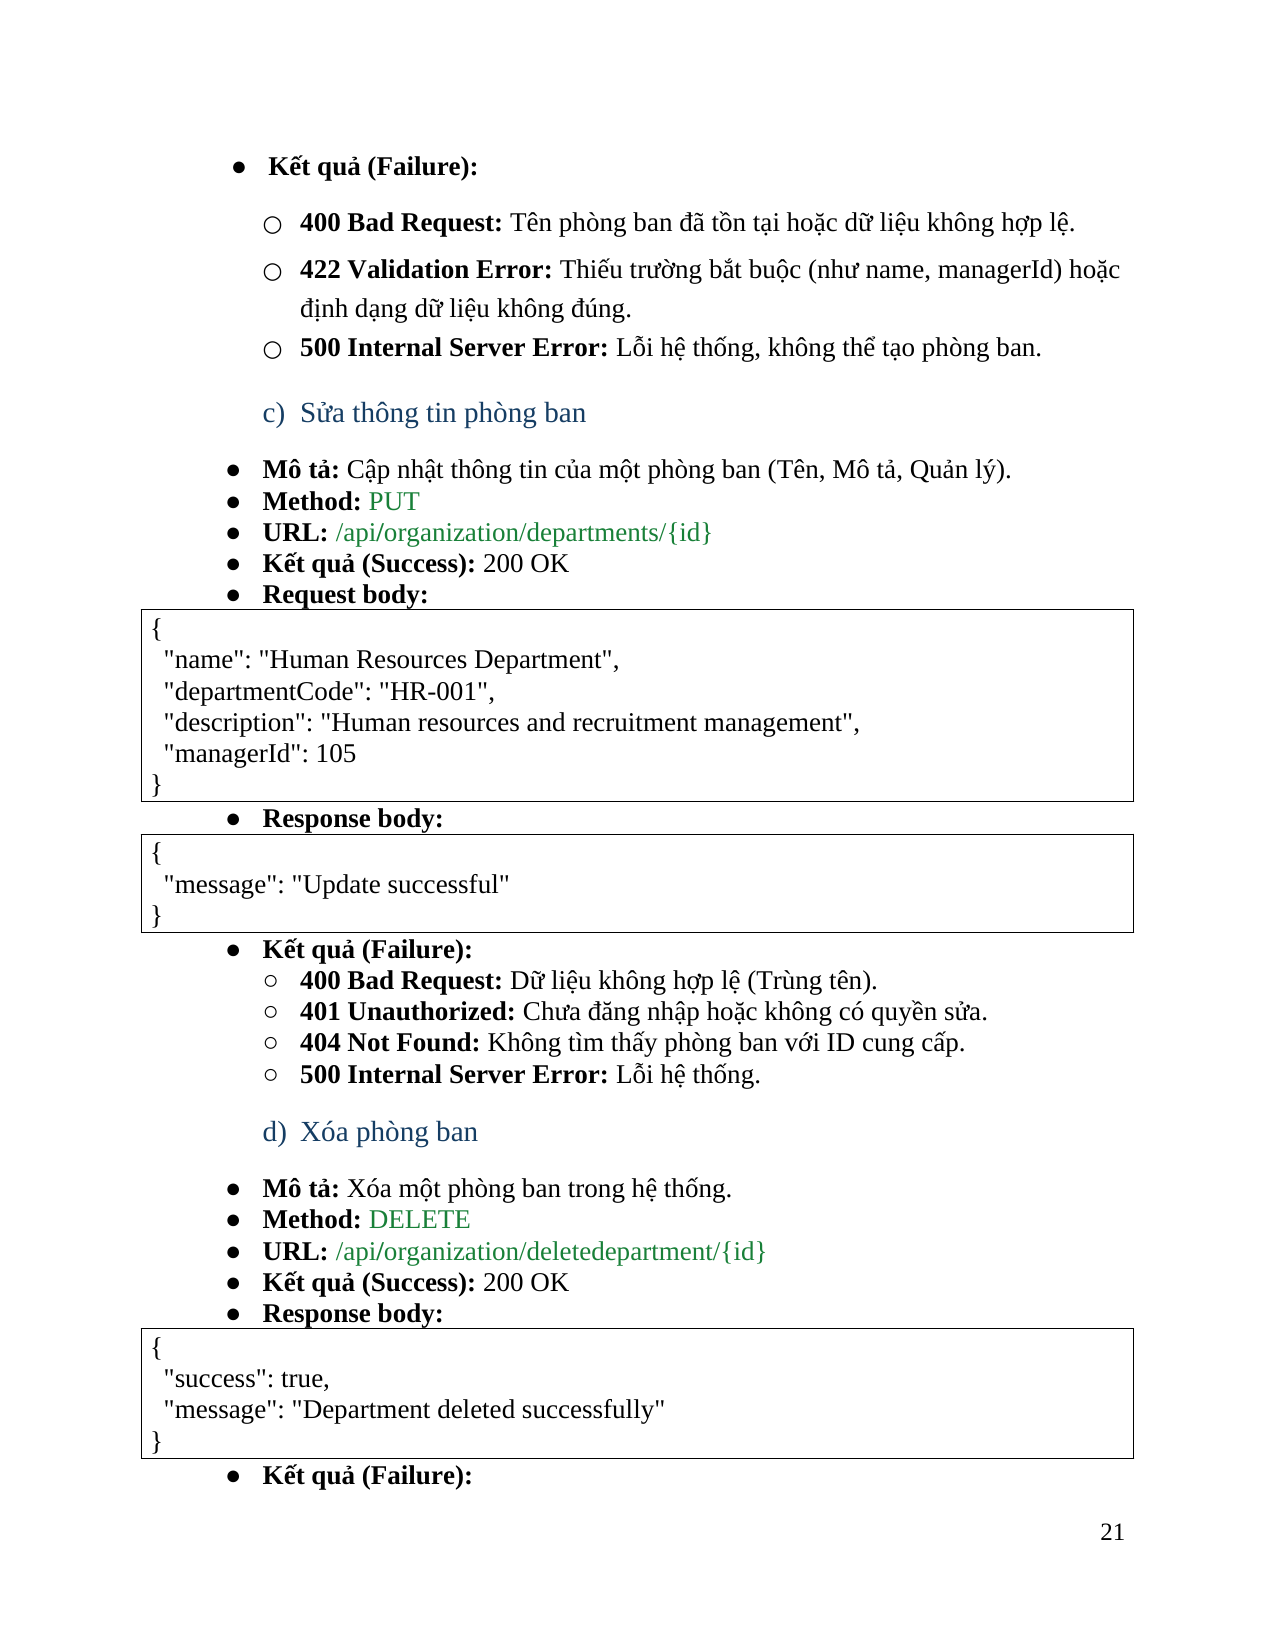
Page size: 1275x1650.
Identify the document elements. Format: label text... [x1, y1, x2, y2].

list Mô tả: Xóa một phòng ban trong hệ thống. [225, 1172, 1125, 1203]
list Response body: [225, 802, 1125, 833]
list 422 Validation Error: Thiếu trường bắt buộc (như name, managerId) hoặc định dạng dữ liệu không đúng. [262, 245, 1125, 323]
list Method: DELETE [225, 1203, 1125, 1235]
list Method: PUT [225, 484, 1125, 516]
text } [142, 765, 1133, 801]
list Xóa phòng ban [262, 1114, 1125, 1147]
text } [142, 1422, 1133, 1458]
list Kết quả (Failure): [231, 150, 1125, 181]
list Mô tả: Cập nhật thông tin của một phòng ban (Tên, Mô tả, Quản lý). [225, 453, 1125, 484]
text "departmentCode": "HR-001", [150, 674, 1125, 706]
text } [142, 896, 1133, 932]
list Sửa thông tin phòng ban [262, 395, 1125, 428]
list 404 Not Found: Không tìm thấy phòng ban với ID cung cấp. [262, 1027, 1125, 1058]
text "success": true, [150, 1362, 1125, 1393]
list 400 Bad Request: Tên phòng ban đã tồn tại hoặc dữ liệu không hợp lệ. [262, 198, 1125, 245]
text { [142, 1329, 1133, 1362]
text "description": "Human resources and recruitment management", [150, 706, 1125, 737]
list Kết quả (Success): 200 OK [225, 547, 1125, 578]
list Request body: [225, 578, 1125, 609]
list URL: /api/organization/deletedepartment/{id} [225, 1235, 1125, 1266]
text { [142, 835, 1133, 868]
list 400 Bad Request: Dữ liệu không hợp lệ (Trùng tên). [262, 964, 1125, 995]
list URL: /api/organization/departments/{id} [225, 516, 1125, 547]
text { [142, 610, 1133, 643]
list Kết quả (Failure): [225, 1459, 1125, 1490]
list Kết quả (Success): 200 OK [225, 1266, 1125, 1297]
text "message": "Update successful" [150, 868, 1125, 896]
list Kết quả (Failure): [225, 933, 1125, 964]
text "managerId": 105 [150, 737, 1125, 765]
list 500 Internal Server Error: Lỗi hệ thống, không thể tạo phòng ban. [262, 323, 1125, 370]
list 401 Unauthorized: Chưa đăng nhập hoặc không có quyền sửa. [262, 995, 1125, 1027]
list Response body: [225, 1297, 1125, 1328]
text "name": "Human Resources Department", [150, 643, 1125, 674]
list 500 Internal Server Error: Lỗi hệ thống. [262, 1058, 1125, 1089]
text "message": "Department deleted successfully" [150, 1393, 1125, 1422]
